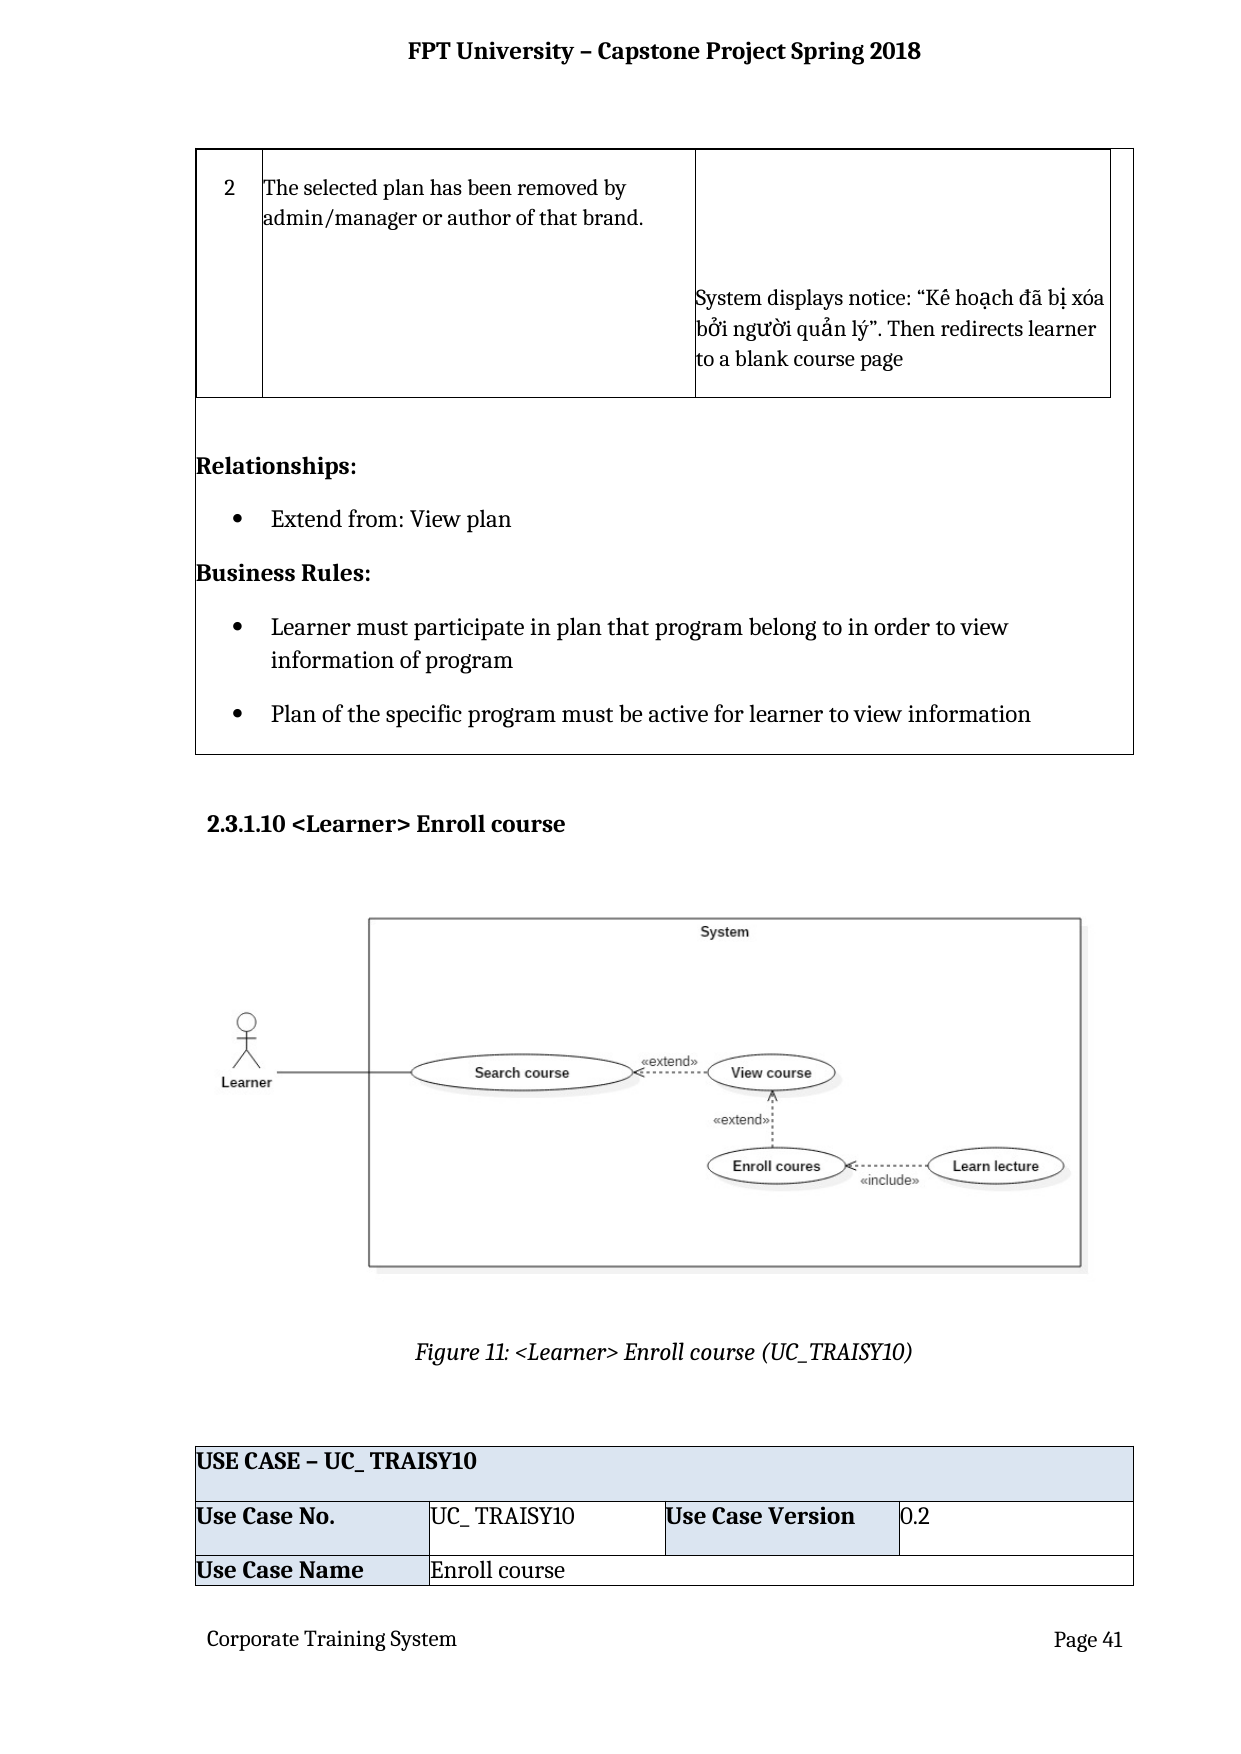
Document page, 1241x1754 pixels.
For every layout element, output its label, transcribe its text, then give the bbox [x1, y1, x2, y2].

table_cell UC_ TRAISY10 [430, 1502, 665, 1555]
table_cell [196, 149, 1133, 754]
table_cell Use Case Version [666, 1502, 899, 1555]
text Figure 11: <Learner> Enroll course (UC_TRAISY10) [207, 1338, 1122, 1367]
text 2.3.1.10 <Learner> Enroll course [207, 810, 1122, 839]
picture [206, 908, 1123, 1309]
table_cell Enroll course [430, 1556, 1133, 1585]
table_cell Use Case No. [196, 1502, 429, 1555]
table_header USE CASE – UC_ TRAISY10 [196, 1447, 1133, 1501]
table_cell Use Case Name [196, 1556, 429, 1585]
table_cell 0.2 [900, 1502, 1133, 1555]
